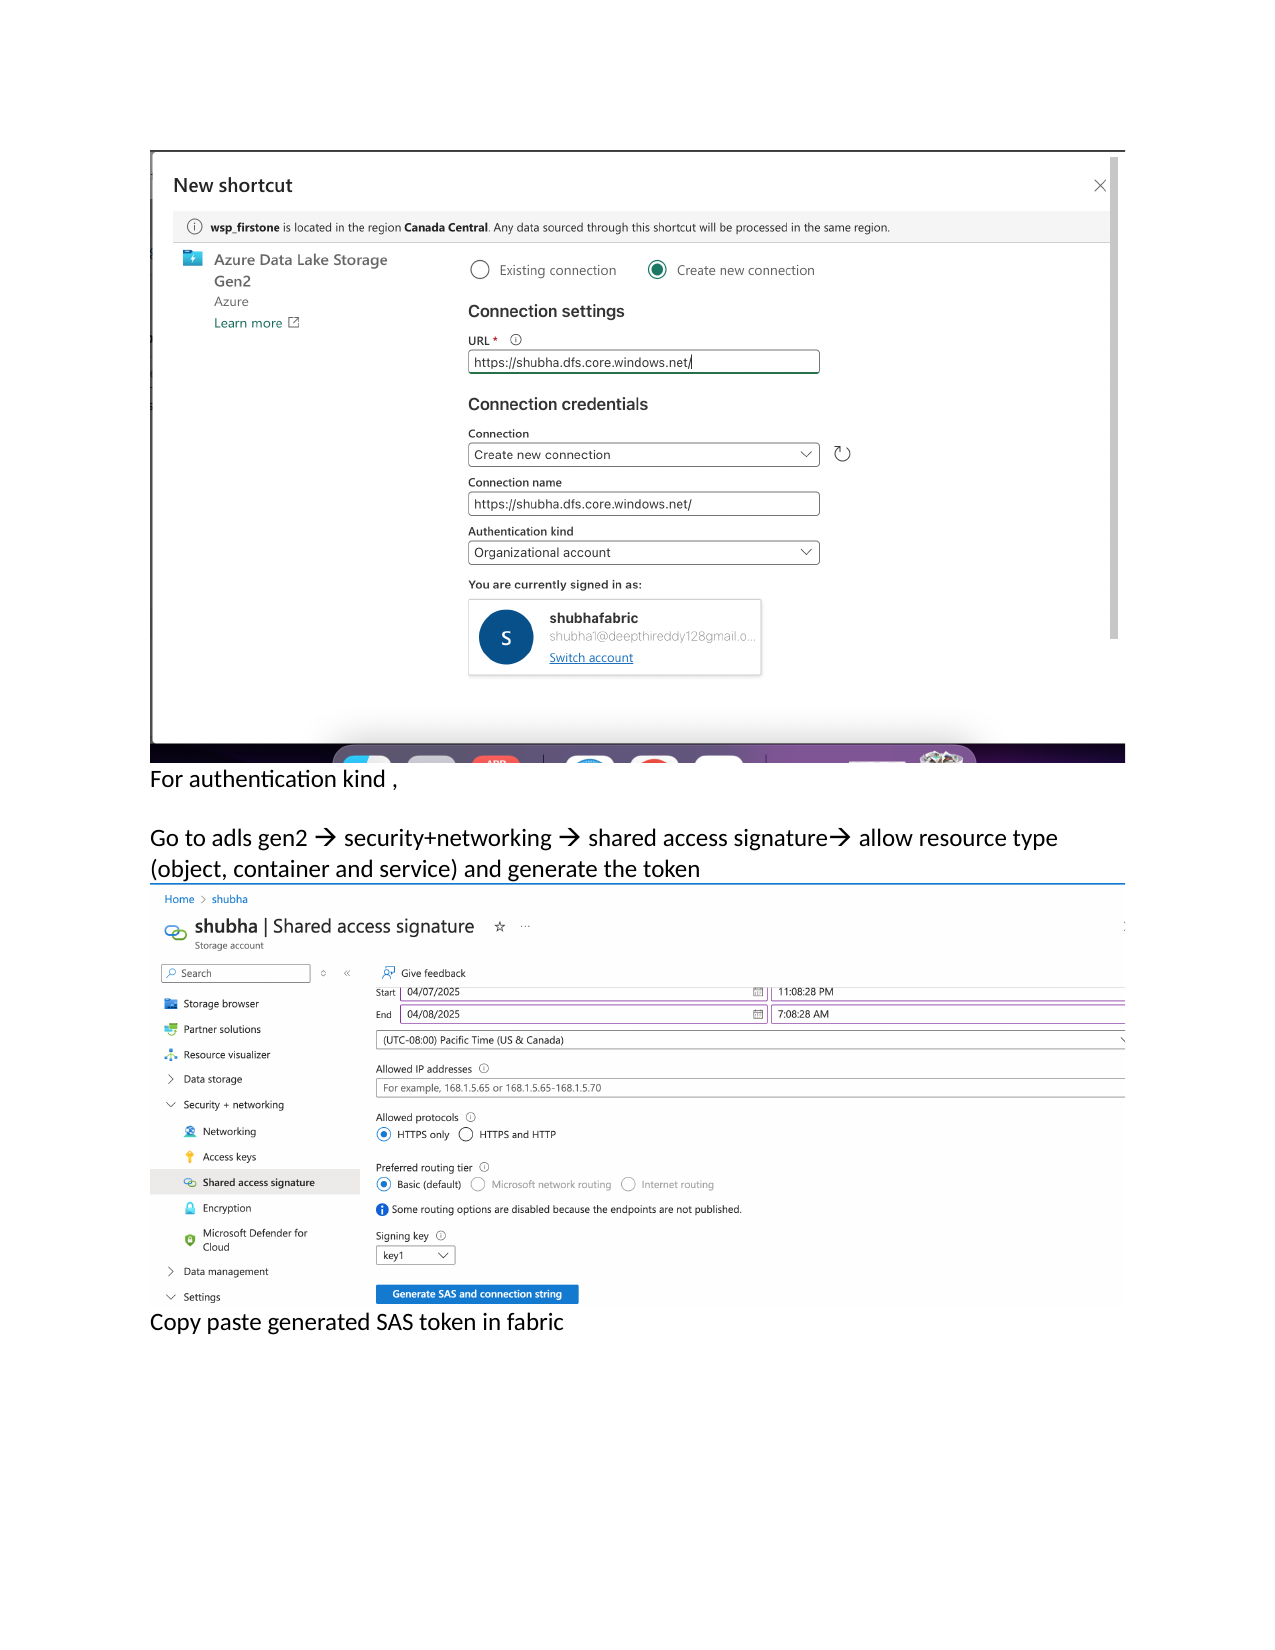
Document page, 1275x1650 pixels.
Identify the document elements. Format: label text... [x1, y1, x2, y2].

picture [150, 883, 1125, 1306]
text As we don’t have any existing connection , we need to create a new connection to get url , go to adls gen2 setting endpoint copy the link and paste it in the fabric link For authentication kind , [150, 763, 1125, 793]
text Go to adls gen2 security+networking shared access signature allow resource type (object, container and service) and generate the token Copy paste generated SAS token in fabric select for which we need to create a short cut (container or specific folder) A link was created between lakehouse and alds gen2 external resource And if we do any changes in this linked container , it will get effected in one lake also [150, 1306, 1125, 1336]
picture [150, 150, 1125, 763]
text Go to adls gen2 security+networking shared access signature allow resource type (object, container and service) and generate the token Copy paste generated SAS token in fabric select for which we need to create a short cut (container or specific folder) A link was created between lakehouse and alds gen2 external resource And if we do any changes in this linked container , it will get effected in one lake also [150, 823, 1125, 883]
